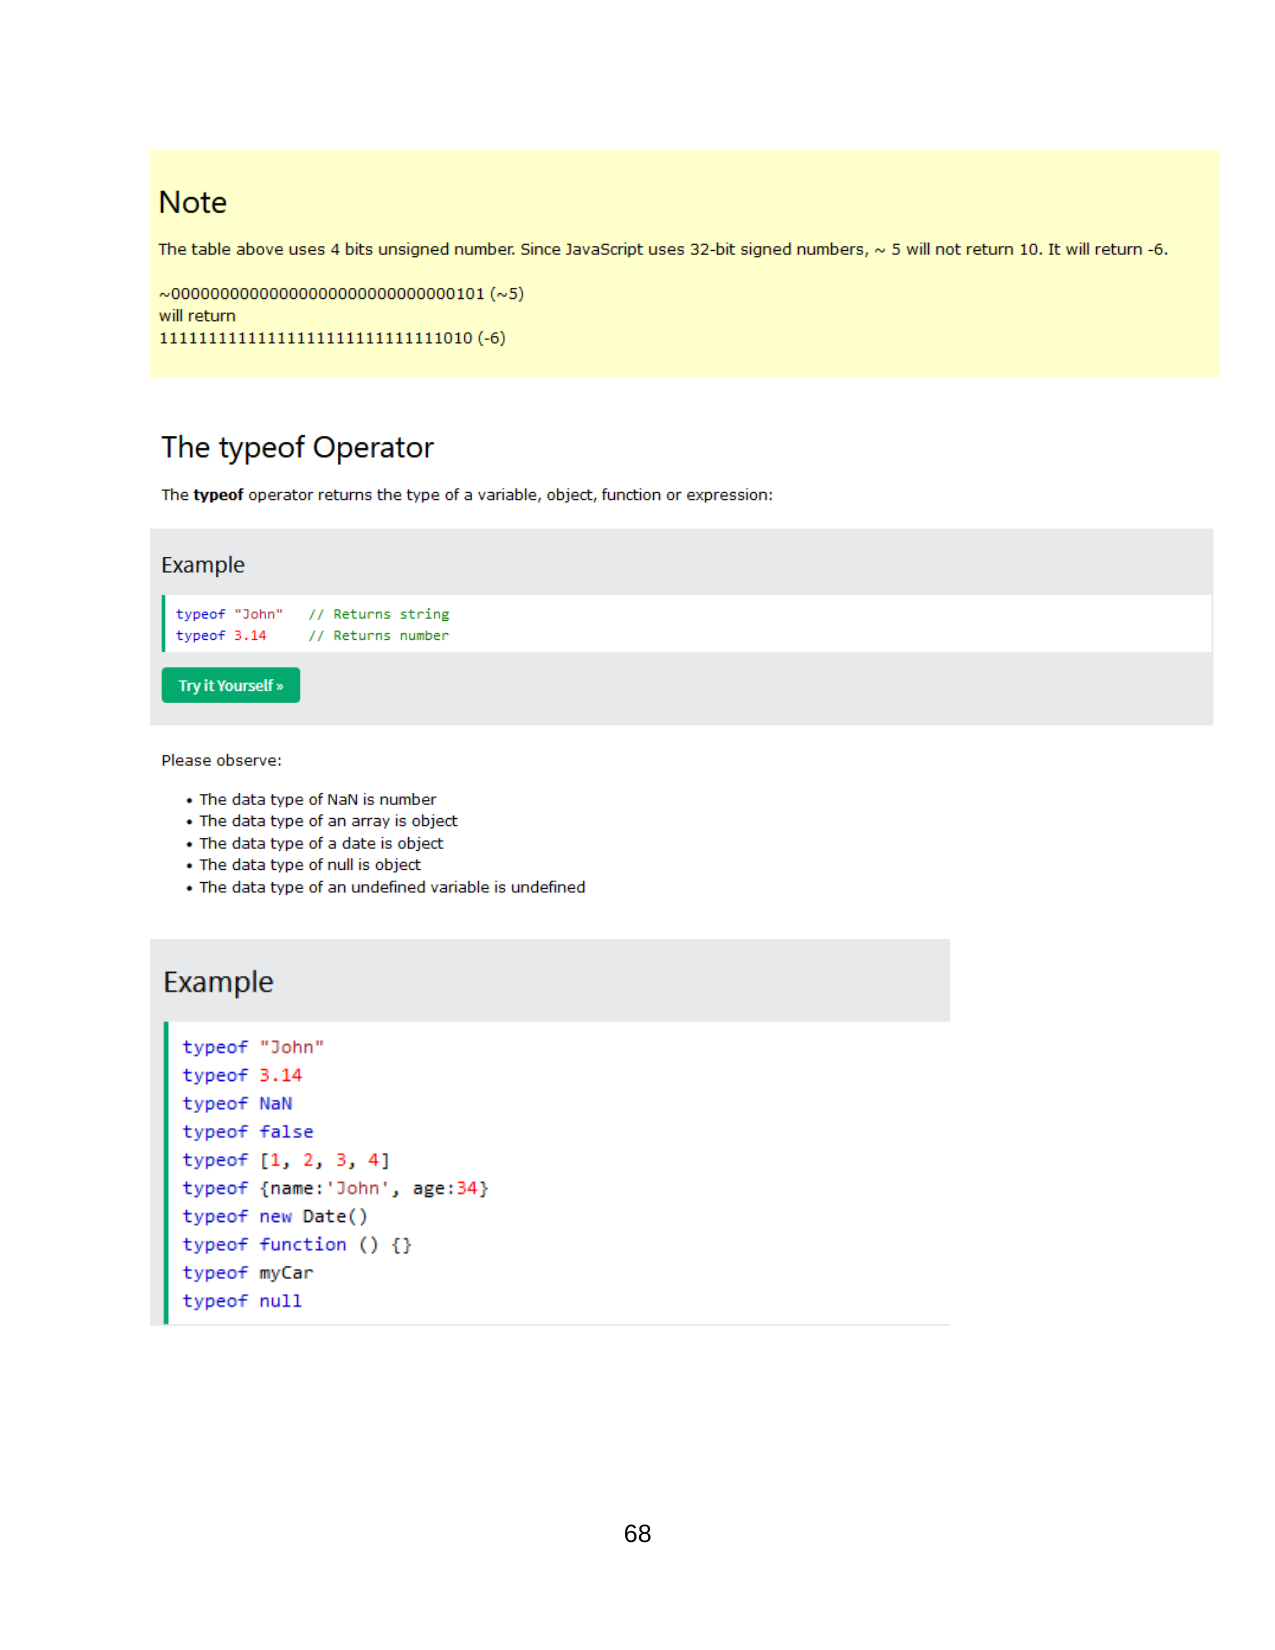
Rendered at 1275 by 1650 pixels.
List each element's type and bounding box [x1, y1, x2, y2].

picture [150, 422, 1214, 901]
picture [150, 939, 951, 1326]
picture [150, 150, 1220, 383]
